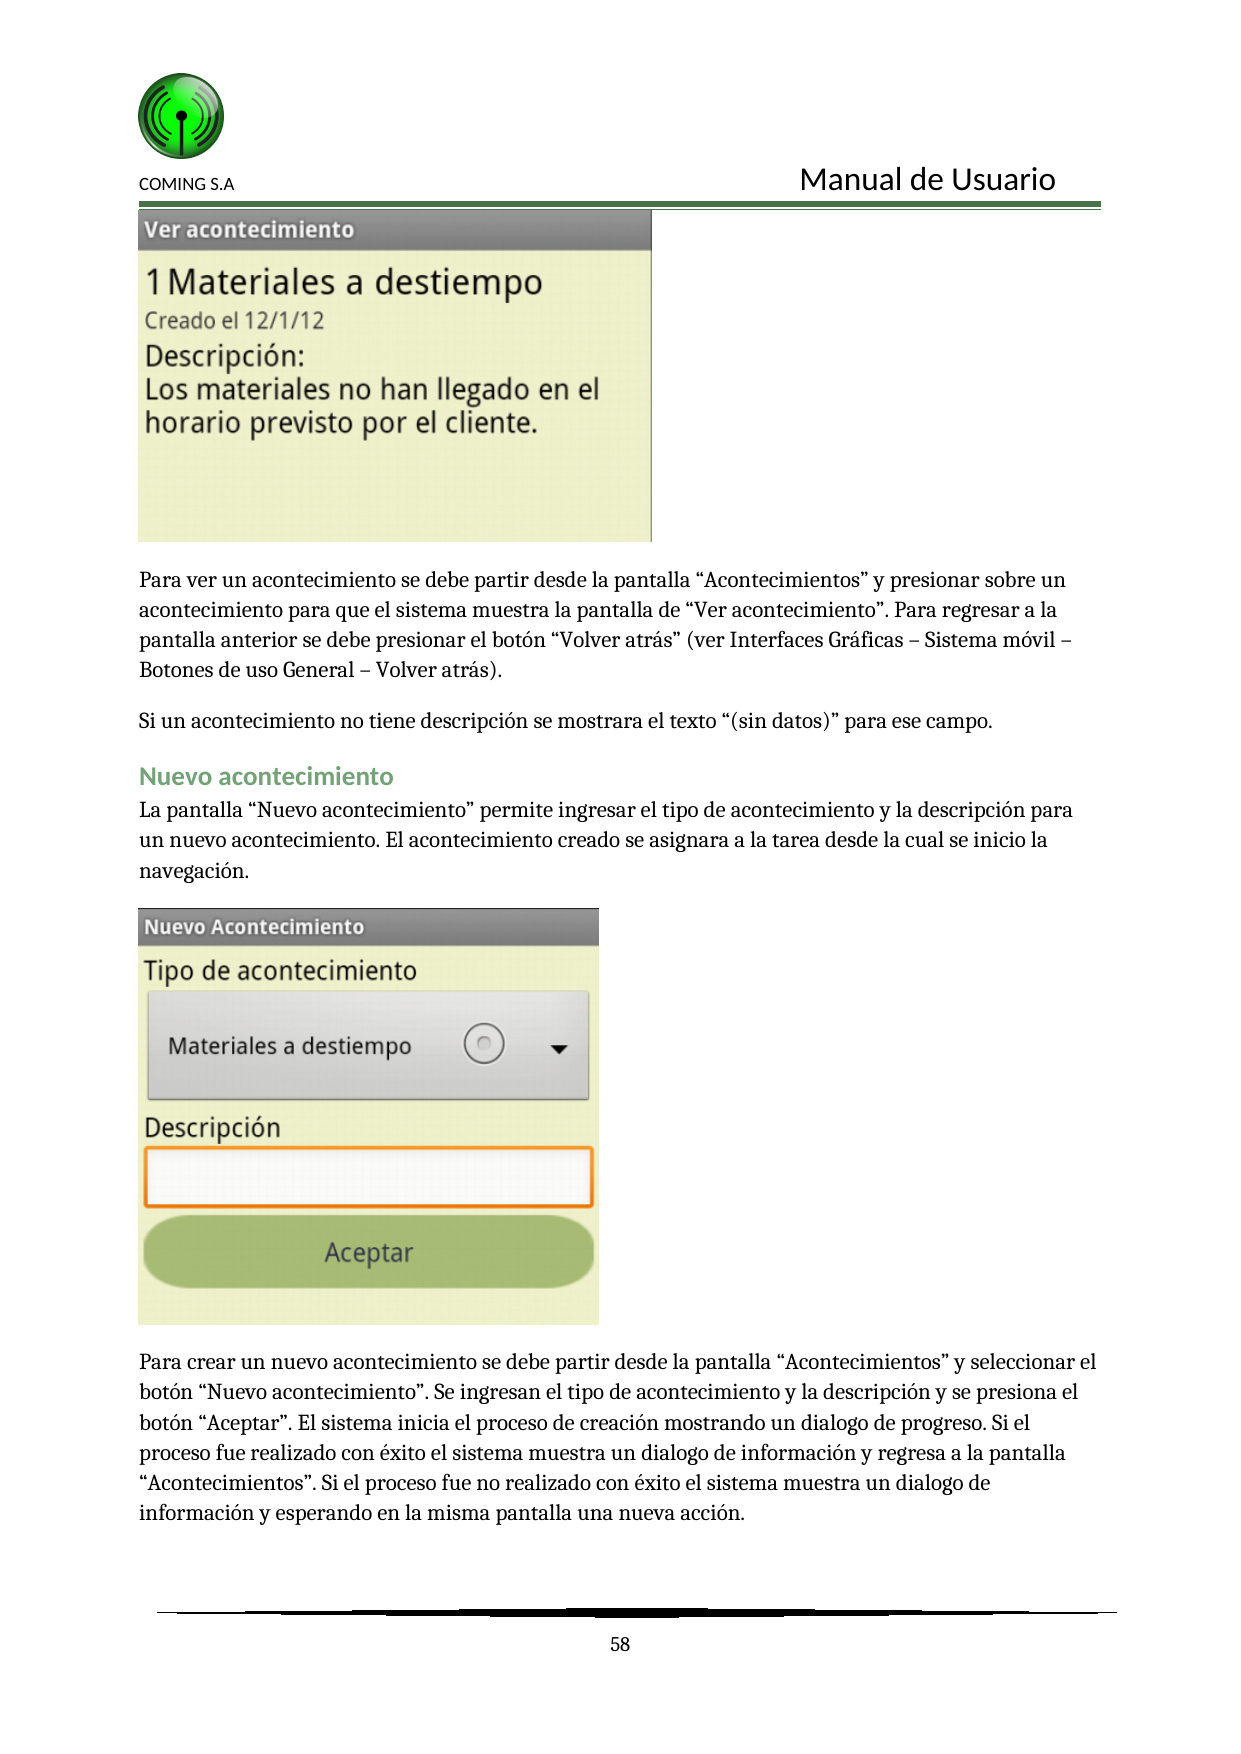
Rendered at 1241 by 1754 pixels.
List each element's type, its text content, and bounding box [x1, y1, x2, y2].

picture [138, 210, 652, 542]
text Si un acontecimiento no tiene descripción se mostrara el texto “(sin datos)” para ese campo. [139, 708, 1101, 734]
subtitle Nuevo acontecimiento [139, 759, 1101, 792]
text Para crear un nuevo acontecimiento se debe partir desde la pantalla “Acontecimientos” y seleccionar el botón “Nuevo acontecimiento”. Se ingresan el tipo de acontecimiento y la descripción y se presiona el botón “Aceptar”. El sistema inicia el proceso de creación mostrando un dialogo de progreso. Si el proceso fue realizado con éxito el sistema muestra un dialogo de información y regresa a la pantalla “Acontecimientos”. Si el proceso fue no realizado con éxito el sistema muestra un dialogo de información y esperando en la misma pantalla una nueva acción. [139, 1349, 1101, 1526]
text Para ver un acontecimiento se debe partir desde la pantalla “Acontecimientos” y presionar sobre un acontecimiento para que el sistema muestra la pantalla de “Ver acontecimiento”. Para regresar a la pantalla anterior se debe presionar el botón “Volver atrás” (ver Interfaces Gráficas – Sistema móvil – Botones de uso General – Volver atrás). [139, 566, 1101, 683]
picture [138, 73, 224, 159]
text La pantalla “Nuevo acontecimiento” permite ingresar el tipo de acontecimiento y la descripción para un nuevo acontecimiento. El acontecimiento creado se asignara a la tarea desde la cual se inicio la navegación. [139, 797, 1101, 884]
picture [138, 908, 599, 1325]
